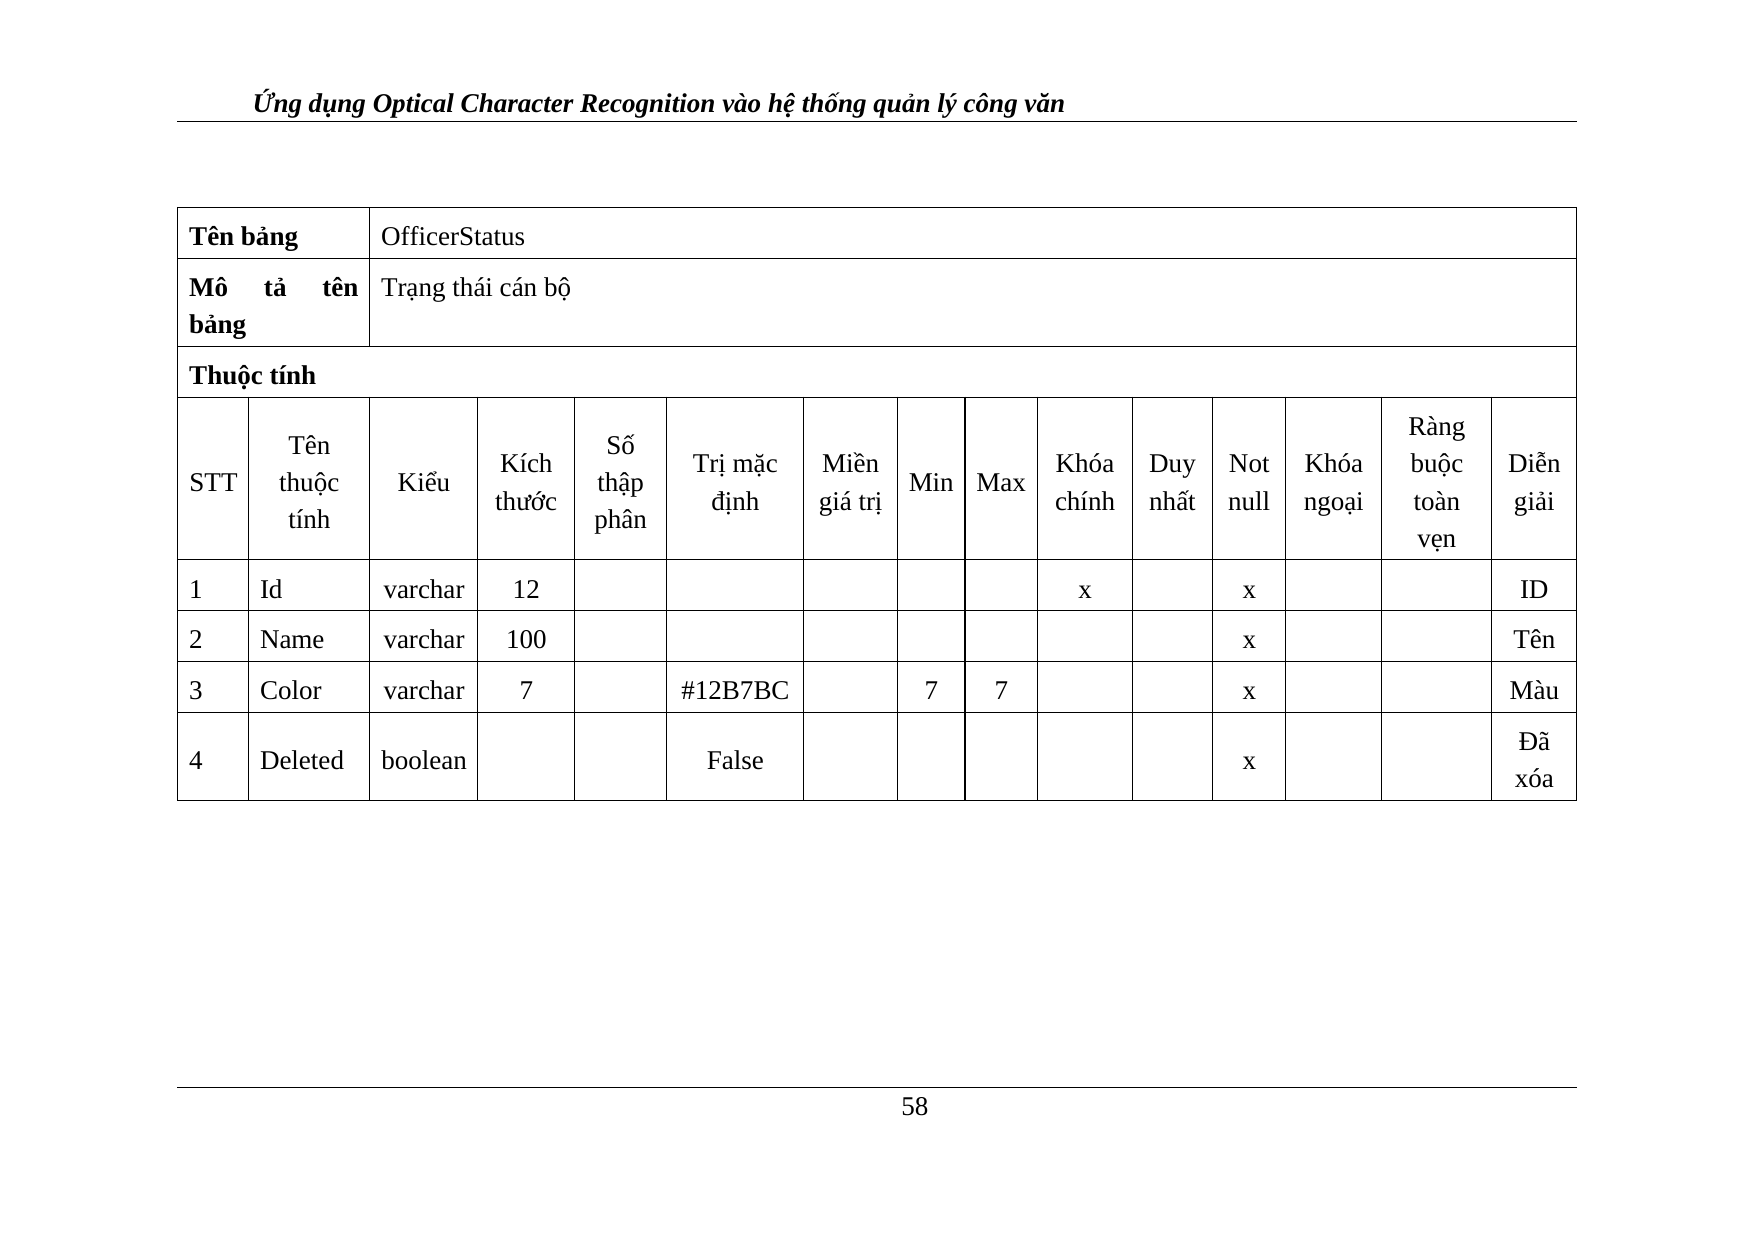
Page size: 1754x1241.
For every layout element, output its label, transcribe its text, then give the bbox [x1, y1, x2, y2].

table_cell [478, 713, 574, 800]
table_cell x [1213, 560, 1285, 610]
table_cell x [1038, 560, 1132, 610]
table_cell varchar [370, 560, 477, 610]
table_cell [804, 662, 897, 712]
table_cell [804, 611, 897, 661]
table_cell Duy nhất [1133, 398, 1212, 559]
table_cell varchar [370, 611, 477, 661]
table_cell [1133, 560, 1212, 610]
table_cell Ràng buộc toàn vẹn [1382, 398, 1491, 559]
table_cell [1038, 662, 1132, 712]
table_cell [1382, 662, 1491, 712]
table_cell [898, 611, 964, 661]
table_cell 3 [178, 662, 248, 712]
table_cell Thuộc tính [178, 347, 1576, 397]
table_cell [575, 560, 666, 610]
table_cell [1286, 713, 1381, 800]
table_cell [1038, 611, 1132, 661]
table_cell Trị mặc định [667, 398, 803, 559]
table_cell 100 [478, 611, 574, 661]
table_cell Trạng thái cán bộ [370, 259, 1576, 346]
table_cell [667, 560, 803, 610]
table_cell Kích thước [478, 398, 574, 559]
table_cell Đã xóa [1492, 713, 1576, 800]
table_cell [575, 662, 666, 712]
table_cell 1 [178, 560, 248, 610]
table_cell [1286, 560, 1381, 610]
table_cell ID [1492, 560, 1576, 610]
table_cell x [1213, 611, 1285, 661]
table_cell [1133, 611, 1212, 661]
table_cell Diễn giải [1492, 398, 1576, 559]
table_cell Deleted [249, 713, 369, 800]
table_cell 2 [178, 611, 248, 661]
table_cell Min [898, 398, 964, 559]
table_cell [1133, 713, 1212, 800]
table_cell Khóa ngoại [1286, 398, 1381, 559]
table_cell [1382, 713, 1491, 800]
table_cell Số thập phân [575, 398, 666, 559]
table_cell #12B7BC [667, 662, 803, 712]
table_cell [1382, 611, 1491, 661]
table_cell [966, 560, 1037, 610]
table_cell [966, 611, 1037, 661]
table_cell Kiểu [370, 398, 477, 559]
table_cell Not null [1213, 398, 1285, 559]
table_cell [966, 713, 1037, 800]
table_cell STT [178, 398, 248, 559]
table_cell Khóa chính [1038, 398, 1132, 559]
table_header Tên bảng [178, 208, 369, 258]
table_cell [1286, 611, 1381, 661]
table_cell False [667, 713, 803, 800]
table_cell [575, 611, 666, 661]
table_cell [804, 560, 897, 610]
table_cell x [1213, 713, 1285, 800]
table_cell [1133, 662, 1212, 712]
table_cell Name [249, 611, 369, 661]
table_cell 12 [478, 560, 574, 610]
table_cell Max [966, 398, 1037, 559]
table_cell [1286, 662, 1381, 712]
table_header OfficerStatus [370, 208, 1576, 258]
table_cell Color [249, 662, 369, 712]
table_cell [898, 560, 964, 610]
table_cell [667, 611, 803, 661]
table_cell [1382, 560, 1491, 610]
table_cell [898, 713, 964, 800]
table_cell varchar [370, 662, 477, 712]
table_cell Tên [1492, 611, 1576, 661]
table_cell Mô tả tên bảng [178, 259, 369, 346]
table_cell Miền giá trị [804, 398, 897, 559]
table_cell x [1213, 662, 1285, 712]
table_cell 7 [478, 662, 574, 712]
table_cell Id [249, 560, 369, 610]
table_cell boolean [370, 713, 477, 800]
table_cell 7 [966, 662, 1037, 712]
table_cell 4 [178, 713, 248, 800]
table_cell Màu [1492, 662, 1576, 712]
table_cell [1038, 713, 1132, 800]
table_cell Tên thuộc tính [249, 398, 369, 559]
table_cell [575, 713, 666, 800]
table_cell [804, 713, 897, 800]
table_cell 7 [898, 662, 964, 712]
